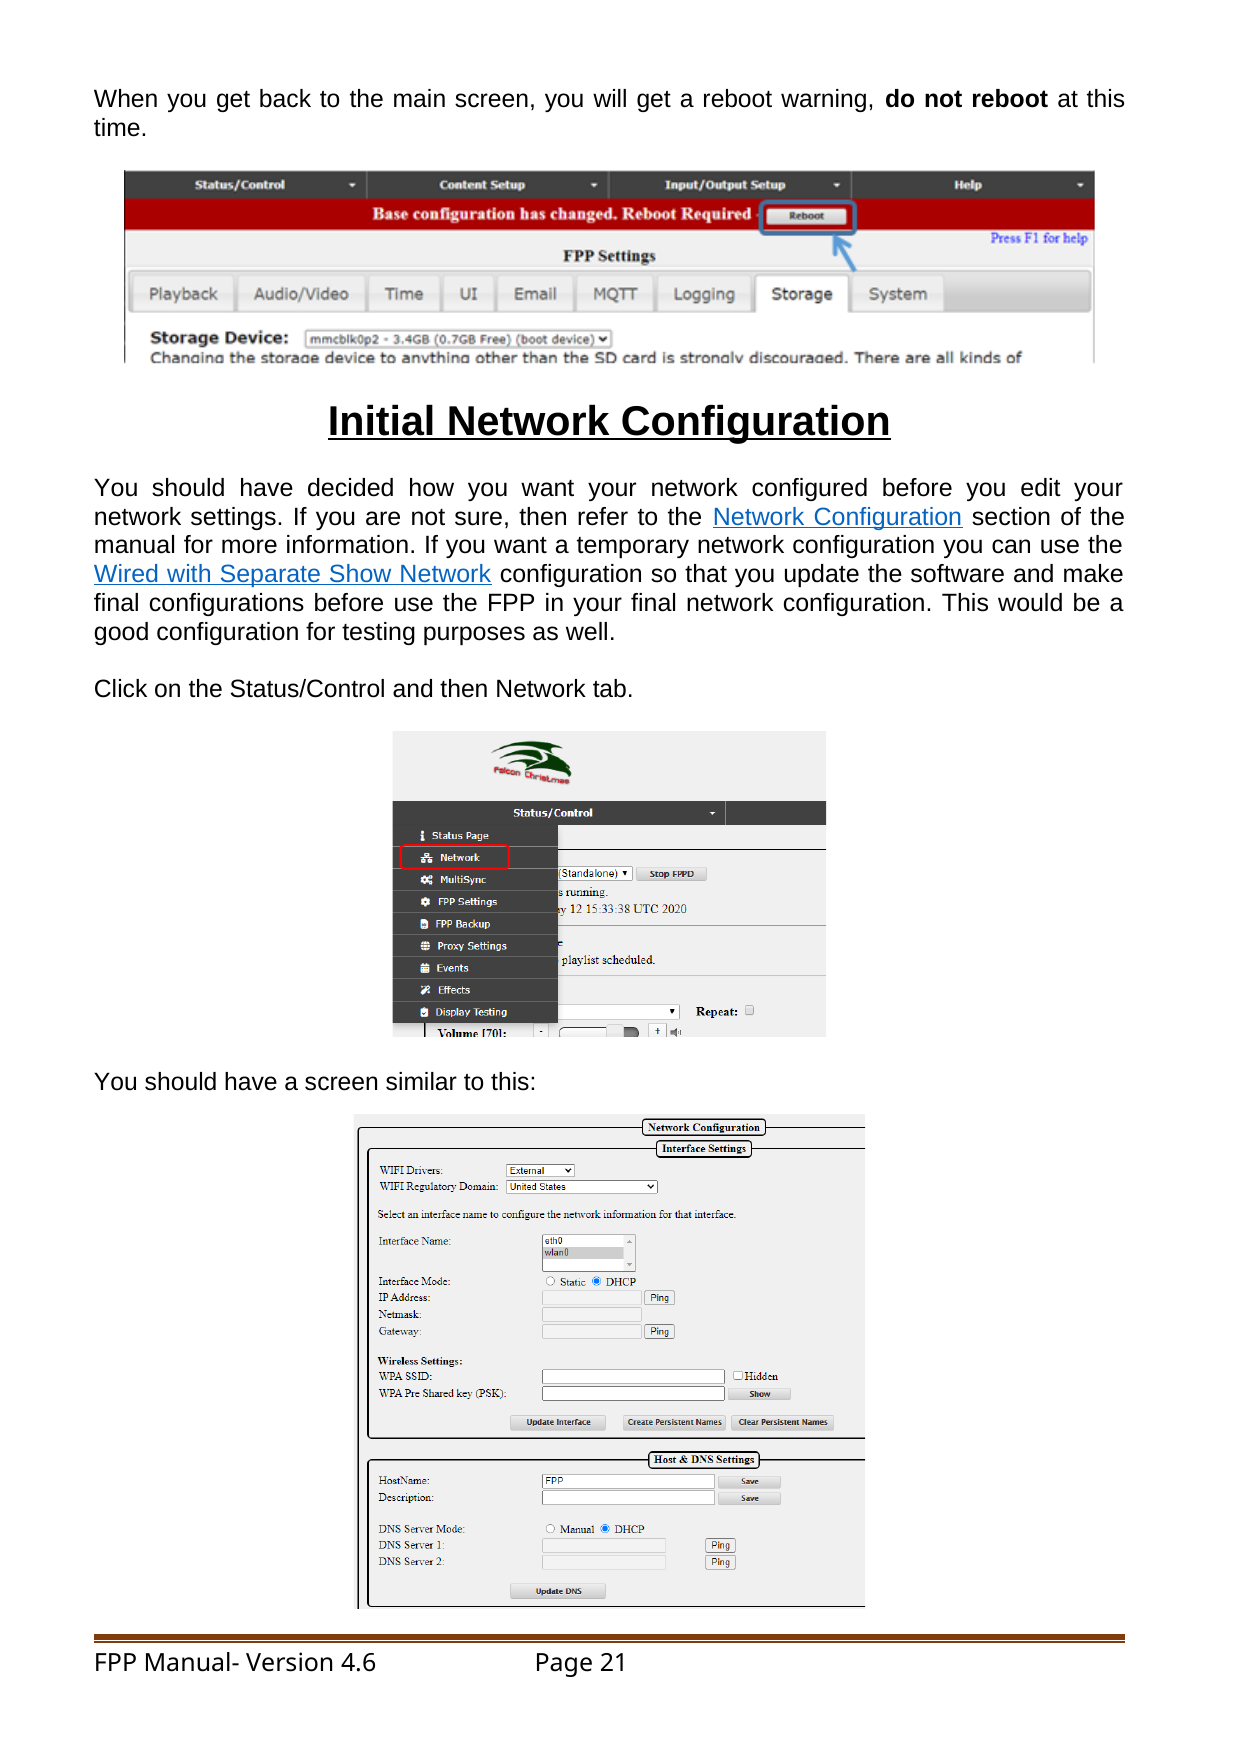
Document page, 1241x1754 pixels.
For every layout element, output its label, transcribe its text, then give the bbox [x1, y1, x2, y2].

subtitle Initial Network Configuration [94, 396, 1125, 444]
picture [353, 1114, 866, 1609]
picture [124, 170, 1095, 368]
picture [392, 731, 827, 1038]
text Click on the Status/Control and then Network tab. [94, 674, 1125, 703]
text When you get back to the main screen, you will get a reboot warning, do not reboot at this time. [94, 84, 1125, 142]
text You should have a screen similar to this: [94, 1067, 1125, 1095]
text You should have decided how you want your network configured before you edit your network settings. If you are not sure, then refer to the Network Configuration section of the manual for more information. If you want a temporary network configuration you can use the Wired with Separate Show Network configuration so that you update the software and make final configurations before use the FPP in your final network configuration. This would be a good configuration for testing purposes as well. [94, 473, 1125, 645]
